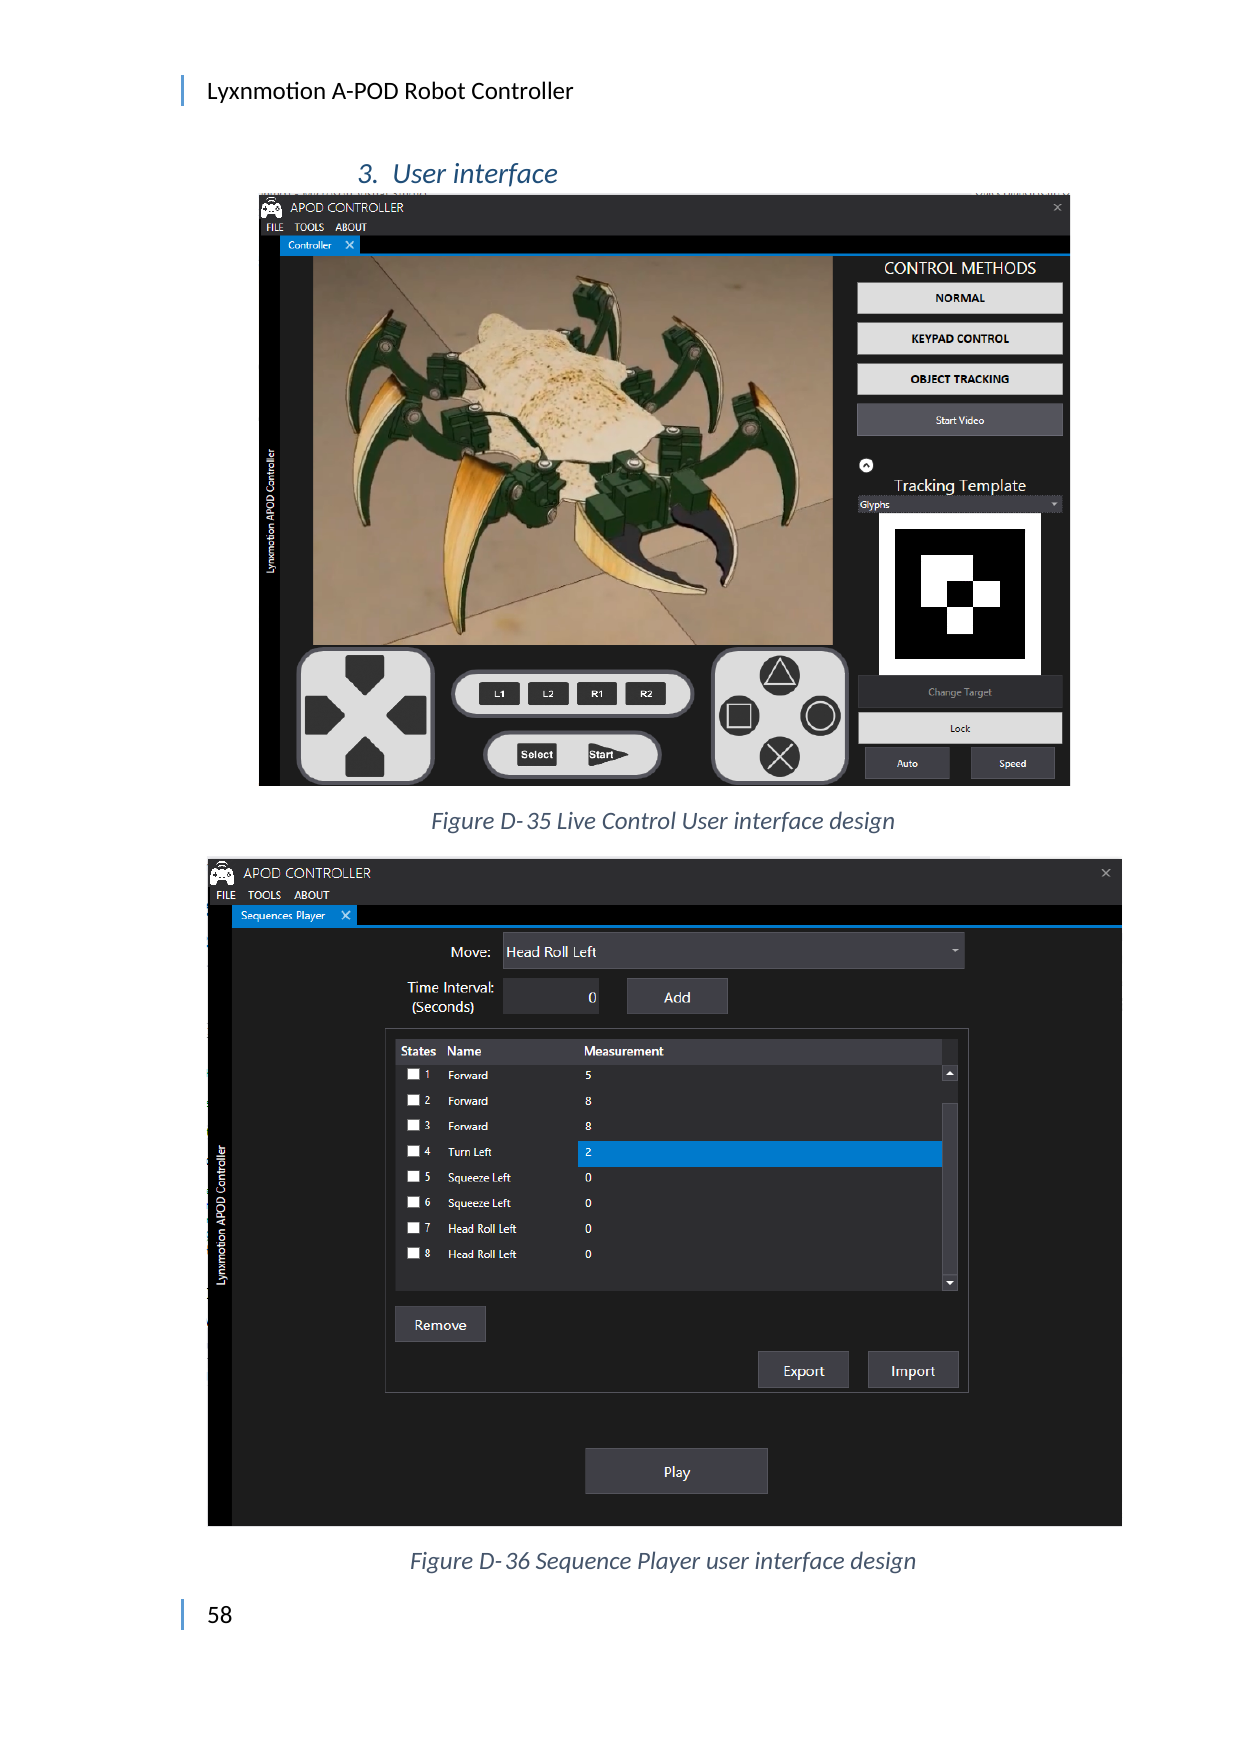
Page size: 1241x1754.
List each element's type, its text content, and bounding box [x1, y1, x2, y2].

picture [258, 193, 1071, 786]
picture [206, 856, 1123, 1527]
subtitle User interface [357, 155, 1122, 190]
